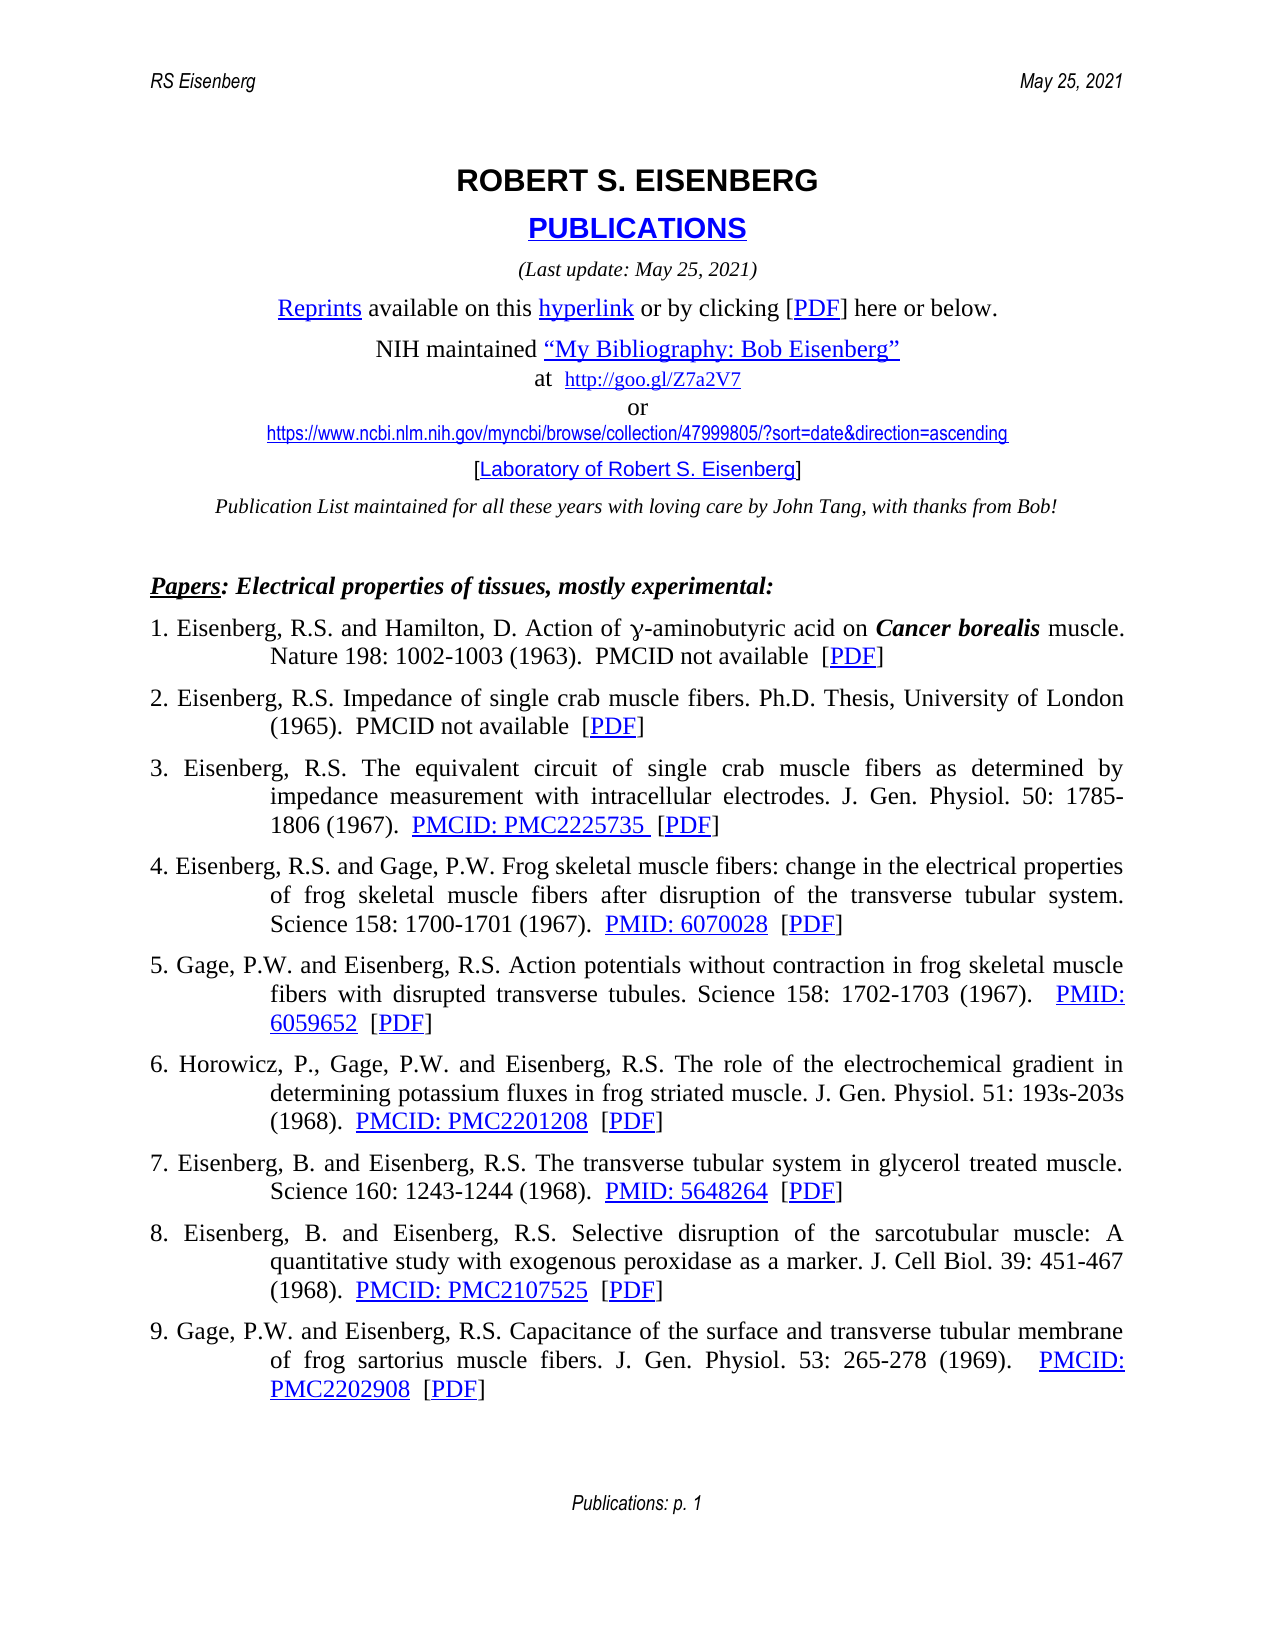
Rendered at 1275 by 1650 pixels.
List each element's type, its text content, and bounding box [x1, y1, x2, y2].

text 3. Eisenberg, R.S. The equivalent circuit of single crab muscle fibers as determined by impedance measurement with intracellular electrodes. J. Gen. Physiol. 50: 1785-1806 (1967). PMCID: PMC2225735 [PDF] [150, 753, 1125, 839]
text 2. Eisenberg, R.S. Impedance of single crab muscle fibers. Ph.D. Thesis, University of London (1965). PMCID not available [PDF] [150, 683, 1125, 740]
text Reprints available on this hyperlink or by clicking [PDF] here or below. [150, 293, 1125, 322]
text 4. Eisenberg, R.S. and Gage, P.W. Frog skeletal muscle fibers: change in the electrical properties of frog skeletal muscle fibers after disruption of the transverse tubular system. Science 158: 1700-1701 (1967). PMID: 6070028 [PDF] [150, 851, 1125, 938]
text at http://goo.gl/Z7a2V7 [150, 363, 1125, 392]
text NIH maintained “My Bibliography: Bob Eisenberg” [150, 334, 1125, 363]
text 6. Horowicz, P., Gage, P.W. and Eisenberg, R.S. The role of the electrochemical gradient in determining potassium fluxes in frog striated muscle. J. Gen. Physiol. 51: 193s-203s (1968). PMCID: PMC2201208 [PDF] [150, 1049, 1125, 1135]
text Publication List maintained for all these years with loving care by John Tang, with thanks from Bob! [150, 494, 1125, 518]
text 9. Gage, P.W. and Eisenberg, R.S. Capacitance of the surface and transverse tubular membrane of frog sartorius muscle fibers. J. Gen. Physiol. 53: 265-278 (1969). PMCID: PMC2202908 [PDF] [150, 1316, 1125, 1403]
text 1. Eisenberg, R.S. and Hamilton, D. Action of -aminobutyric acid on Cancer borealis muscle. Nature 198: 1002-1003 (1963). PMCID not available [PDF] [150, 613, 1125, 670]
text https://www.ncbi.nlm.nih.gov/myncbi/browse/collection/47999805/?sort=date&direction=ascending [150, 421, 1125, 445]
text Papers: Electrical properties of tissues, mostly experimental: [150, 571, 1125, 600]
text or [150, 392, 1125, 421]
text ROBERT S. EISENBERG [150, 162, 1125, 198]
text 8. Eisenberg, B. and Eisenberg, R.S. Selective disruption of the sarcotubular muscle: A quantitative study with exogenous peroxidase as a marker. J. Cell Biol. 39: 451-467 (1968). PMCID: PMC2107525 [PDF] [150, 1218, 1125, 1304]
text PUBLICATIONS [150, 211, 1125, 244]
text 5. Gage, P.W. and Eisenberg, R.S. Action potentials without contraction in frog skeletal muscle fibers with disrupted transverse tubules. Science 158: 1702-1703 (1967). PMID: 6059652 [PDF] [150, 950, 1125, 1036]
text [Laboratory of Robert S. Eisenberg] [150, 457, 1125, 481]
text (Last update: May 25, 2021) [150, 257, 1125, 281]
text 7. Eisenberg, B. and Eisenberg, R.S. The transverse tubular system in glycerol treated muscle. Science 160: 1243-1244 (1968). PMID: 5648264 [PDF] [150, 1148, 1125, 1205]
